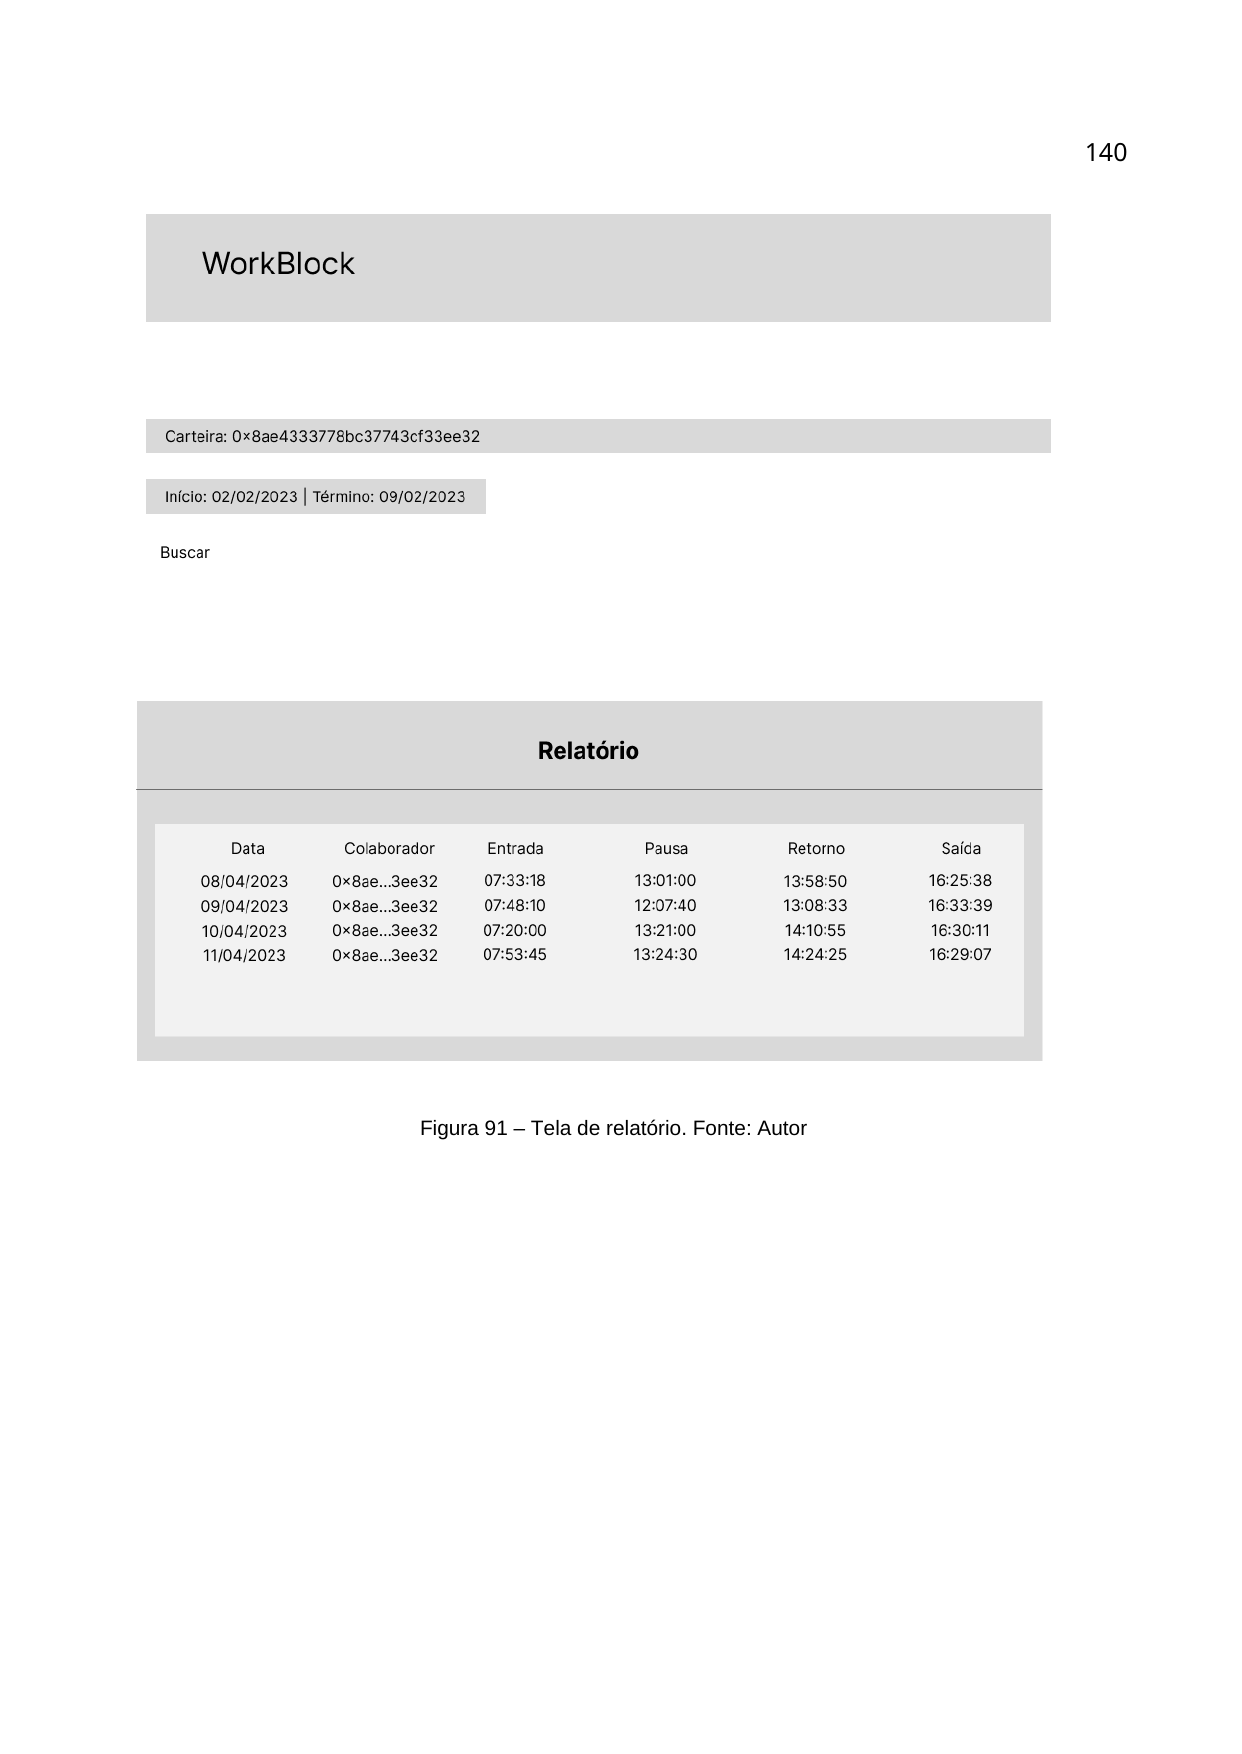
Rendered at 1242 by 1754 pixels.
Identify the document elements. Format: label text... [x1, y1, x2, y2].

text Figura 91 – Tela de relatório. Fonte: Autor [102, 1116, 1125, 1140]
picture [102, 172, 1091, 1079]
